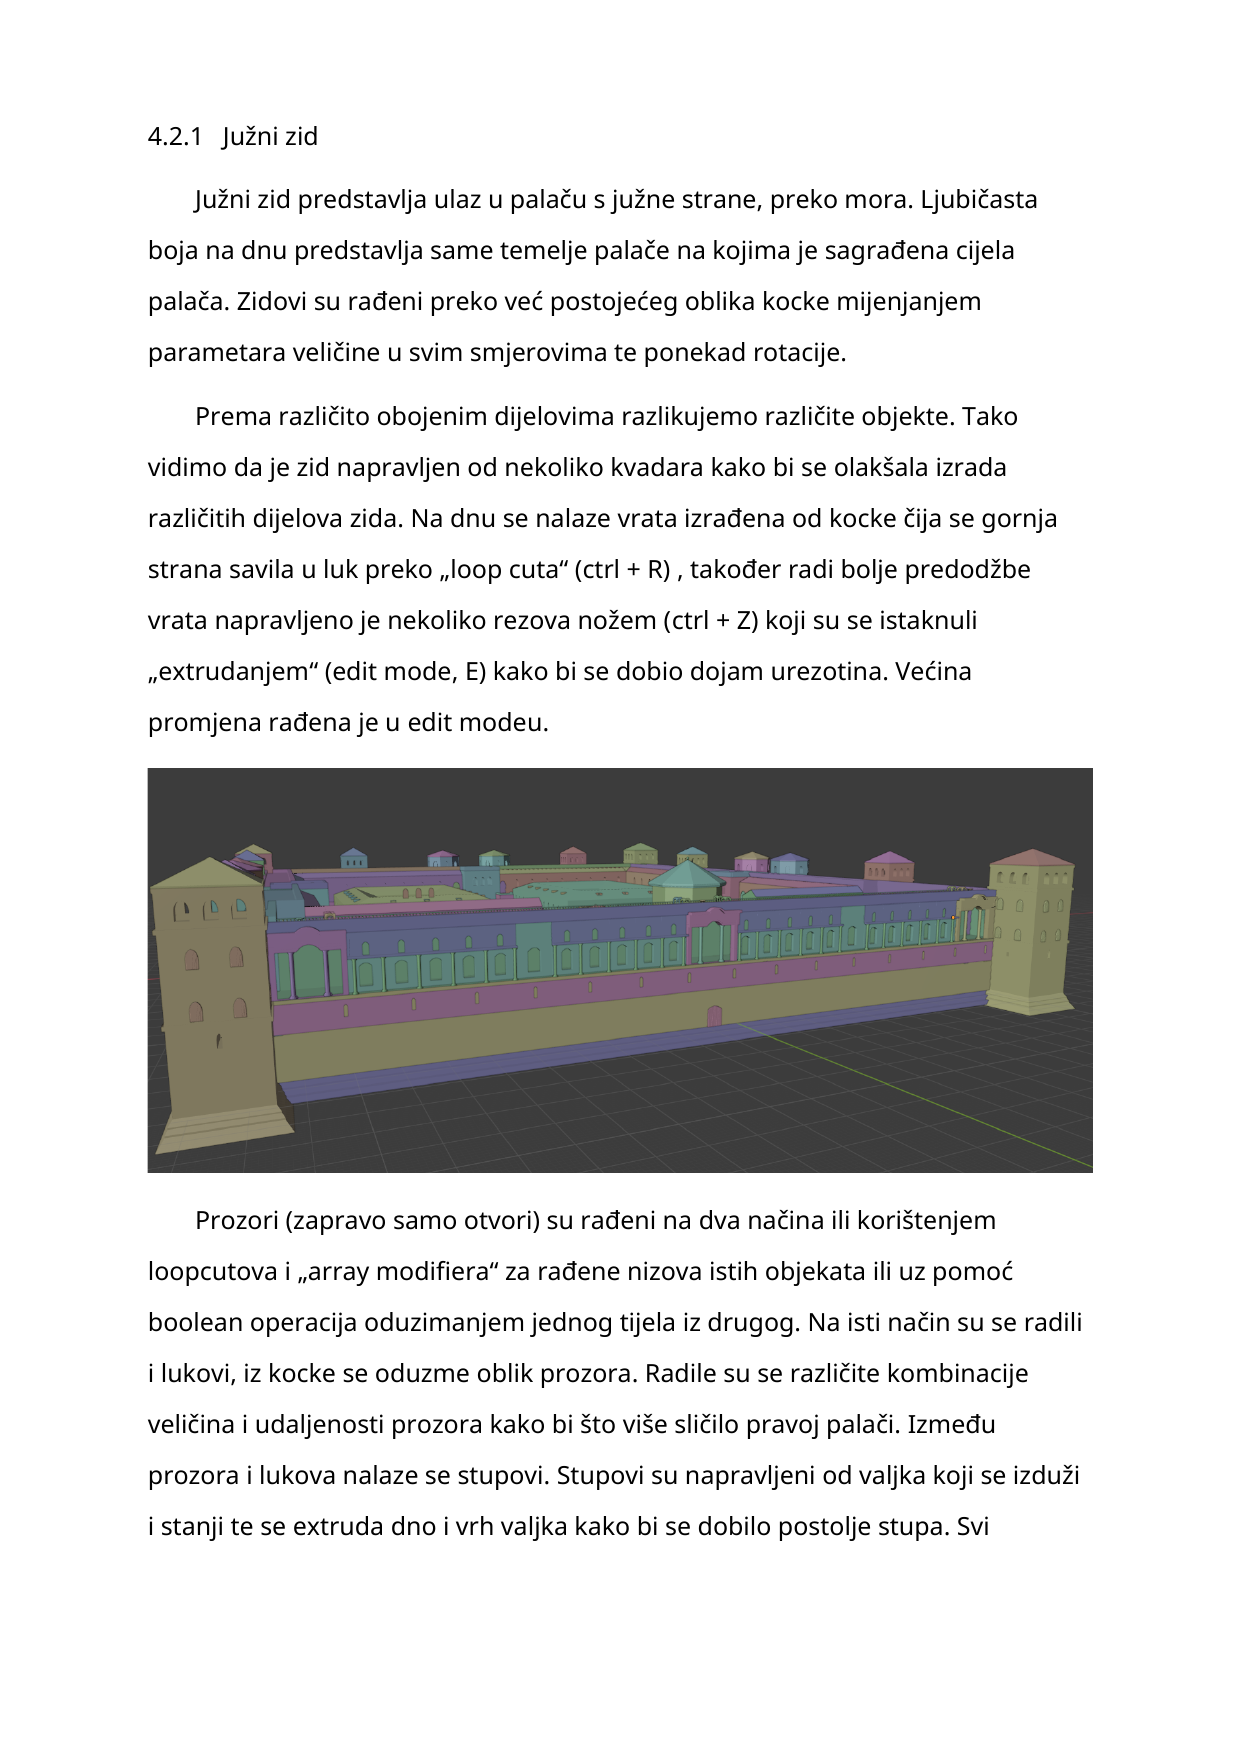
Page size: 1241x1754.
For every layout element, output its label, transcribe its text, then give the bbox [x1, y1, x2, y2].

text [148, 1202, 1092, 1543]
picture [147, 768, 1093, 1173]
subtitle Južni zid [148, 118, 1092, 152]
text Prema različito obojenim dijelovima razlikujemo različite objekte. Tako vidimo da je zid napravljen od nekoliko kvadara kako bi se olakšala izrada različitih dijelova zida. Na dnu se nalaze vrata izrađena od kocke čija se gornja strana savila u luk preko „loop cuta“ (ctrl + R) , također radi bolje predodžbe vrata napravljeno je nekoliko rezova nožem (ctrl + Z) koji su se istaknuli „extrudanjem“ (edit mode, E) kako bi se dobio dojam urezotina. Većina promjena rađena je u edit modeu. [148, 398, 1092, 739]
text Južni zid predstavlja ulaz u palaču s južne strane, preko mora. Ljubičasta boja na dnu predstavlja same temelje palače na kojima je sagrađena cijela palača. Zidovi su rađeni preko već postojećeg oblika kocke mijenjanjem parametara veličine u svim smjerovima te ponekad rotacije. [148, 182, 1092, 369]
